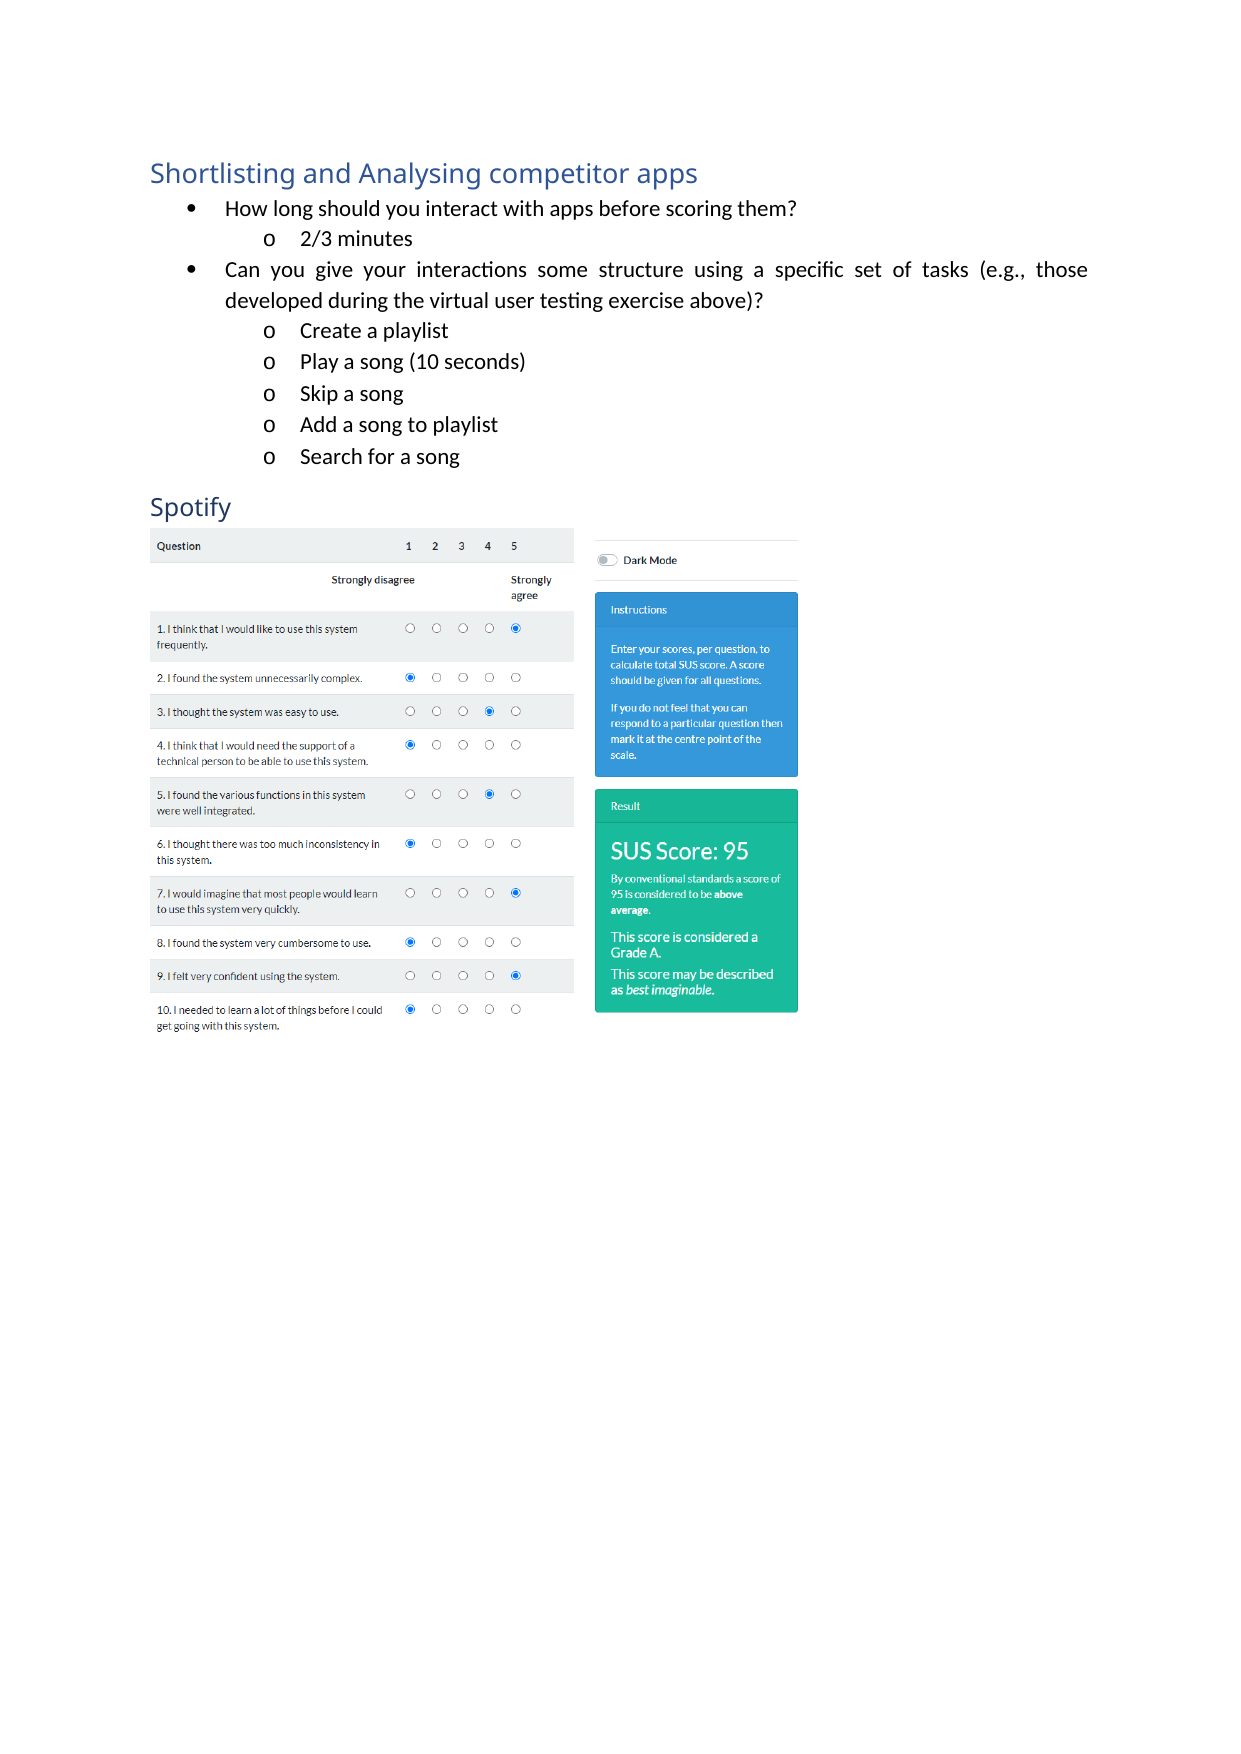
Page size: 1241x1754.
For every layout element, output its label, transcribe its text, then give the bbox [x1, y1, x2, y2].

list Play a song (10 seconds) [262, 347, 1090, 377]
list Add a song to playlist [262, 410, 1090, 439]
list Create a playlist [262, 316, 1090, 345]
list Skip a song [262, 379, 1090, 408]
subtitle Shortlisting and Analysing competitor apps [150, 154, 1090, 191]
list How long should you interact with apps before scoring them? [187, 194, 1090, 222]
list Search for a song [262, 442, 1090, 471]
picture [150, 526, 801, 1045]
list Can you give your interactions some structure using a specific set of tasks (e.g., those developed during the virtual user testing exercise above)? [187, 256, 1090, 314]
subtitle Spotify [150, 490, 1090, 524]
list 2/3 minutes [262, 224, 1090, 253]
